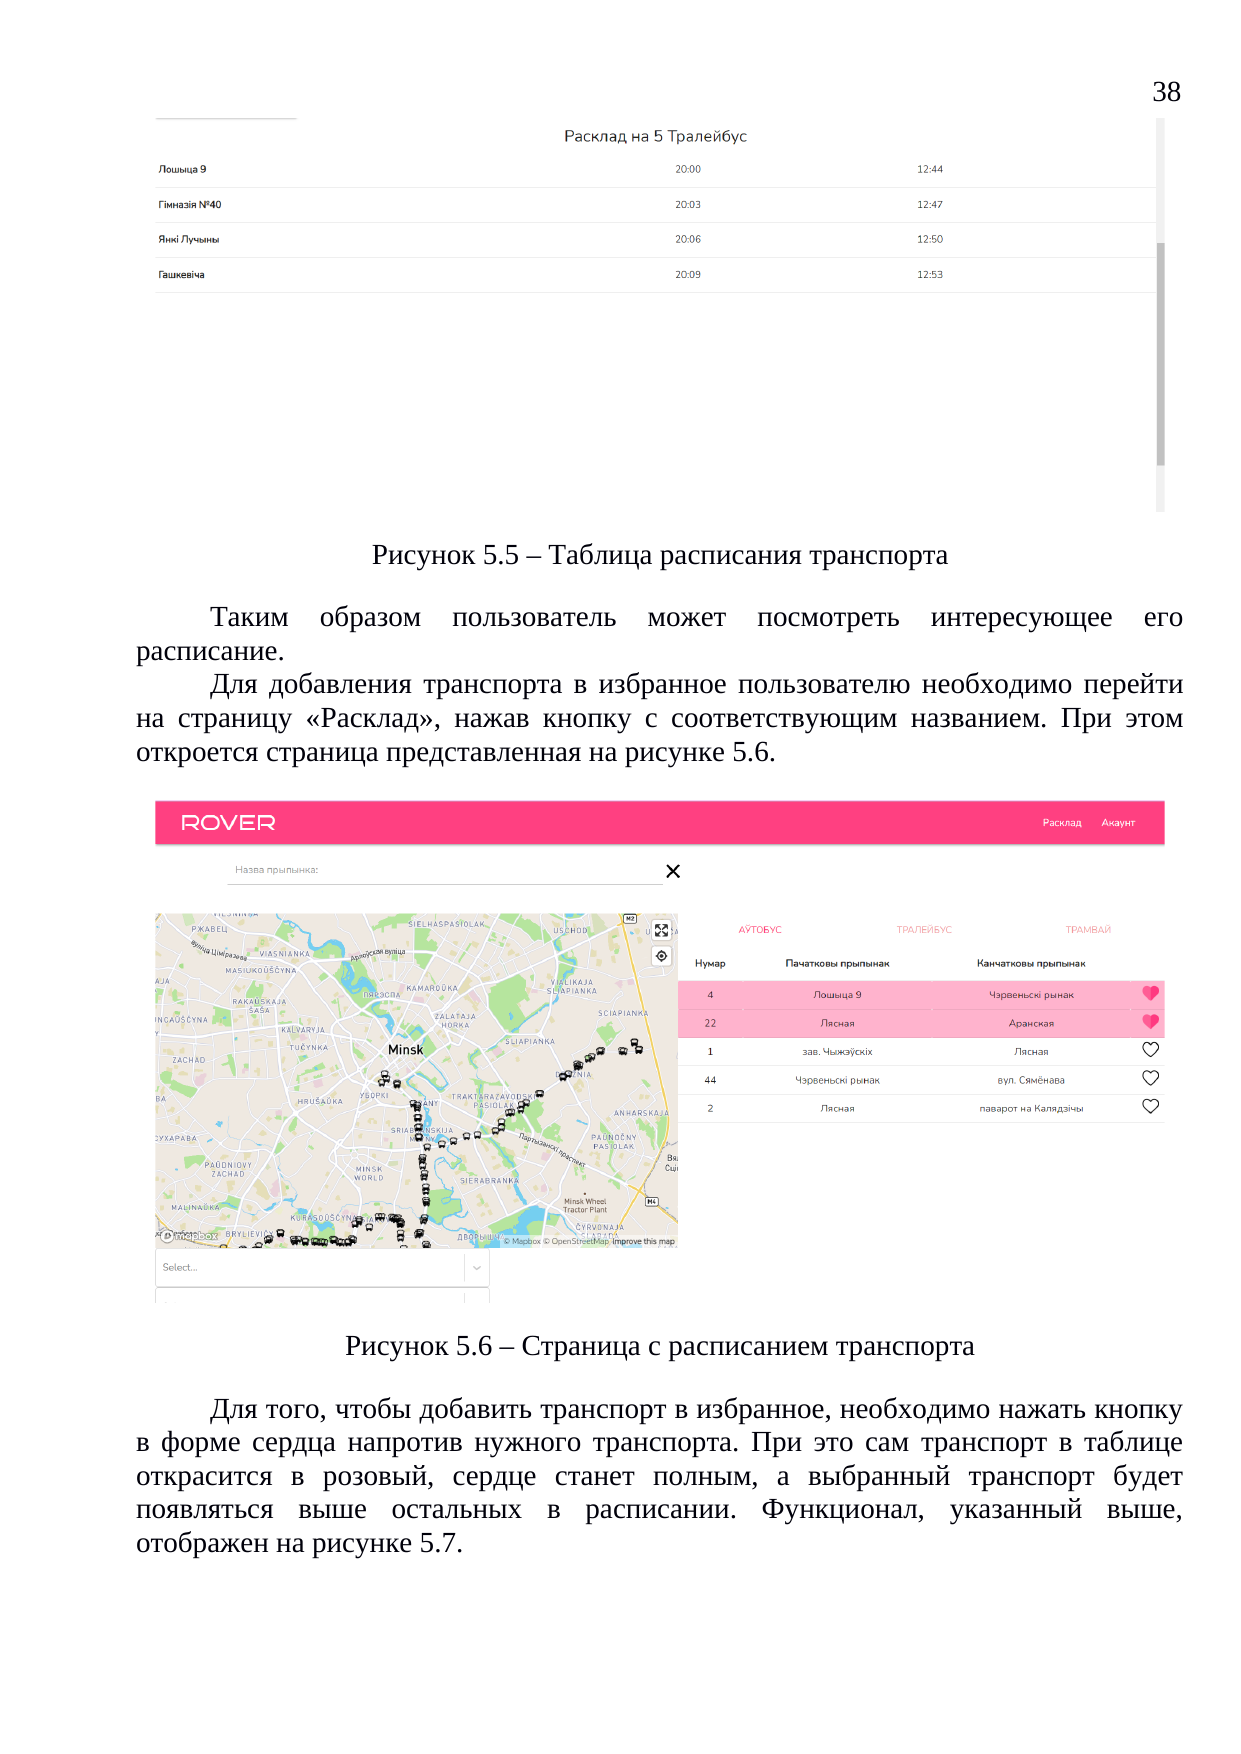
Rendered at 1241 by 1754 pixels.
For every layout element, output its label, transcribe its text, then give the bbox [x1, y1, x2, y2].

picture [155, 118, 1165, 512]
text Для того, чтобы добавить транспорт в избранное, необходимо нажать кнопку в форме сердца напротив нужного транспорта. При это сам транспорт в таблице открасится в розовый, сердце станет полным, а выбранный транспорт будет появляться выше остальных в расписании. Функционал, указанный выше, отображен на рисунке 5.7. [136, 1391, 1184, 1558]
text Рисунок 5.5 – Таблица расписания транспорта [136, 537, 1184, 570]
text Таким образом пользователь может посмотреть интересующее его расписание. [136, 599, 1184, 667]
picture [155, 800, 1165, 1303]
text Рисунок 5.6 – Страница с расписанием транспорта [136, 1328, 1184, 1362]
text Для добавления транспорта в избранное пользователю необходимо перейти на страницу «Расклад», нажав кнопку с соответствующим названием. При этом откроется страница представленная на рисунке 5.6. [136, 667, 1184, 767]
